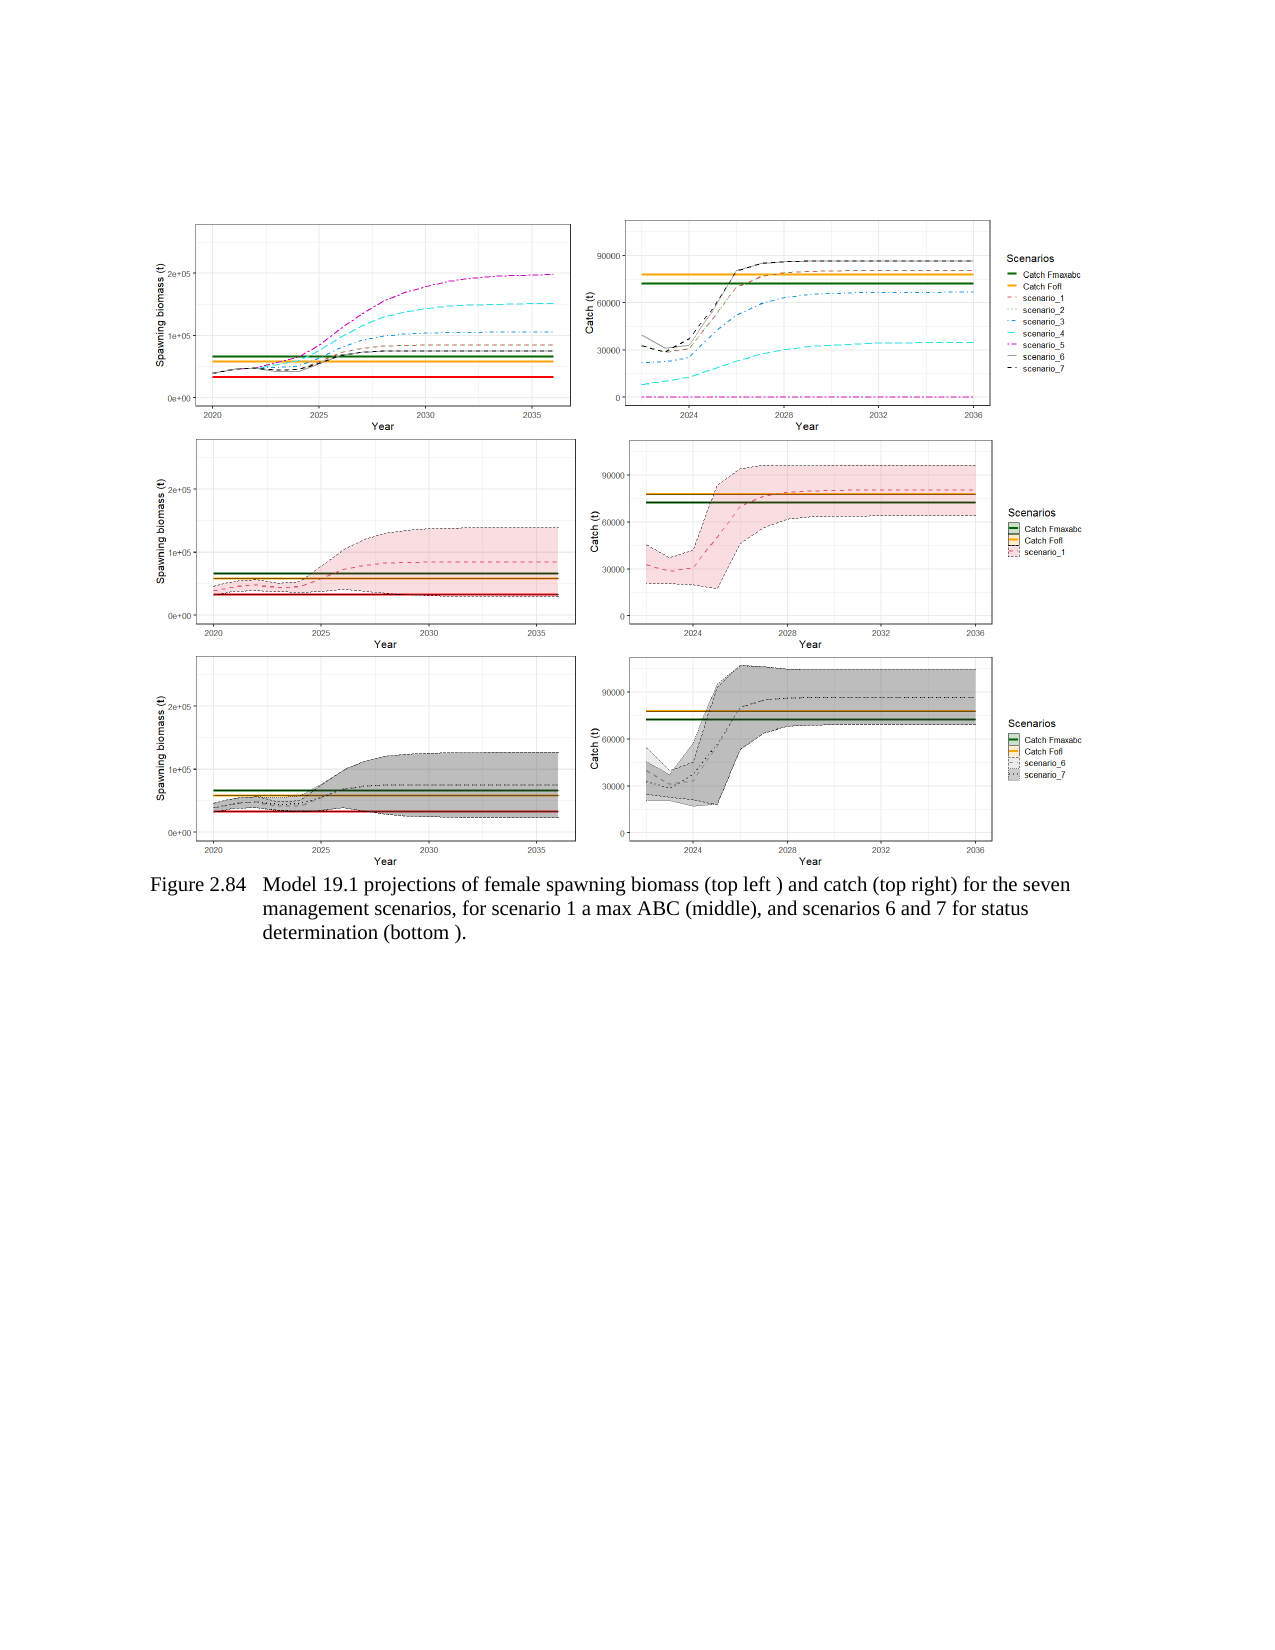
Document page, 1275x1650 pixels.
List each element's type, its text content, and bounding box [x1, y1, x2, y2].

picture [150, 219, 1093, 872]
